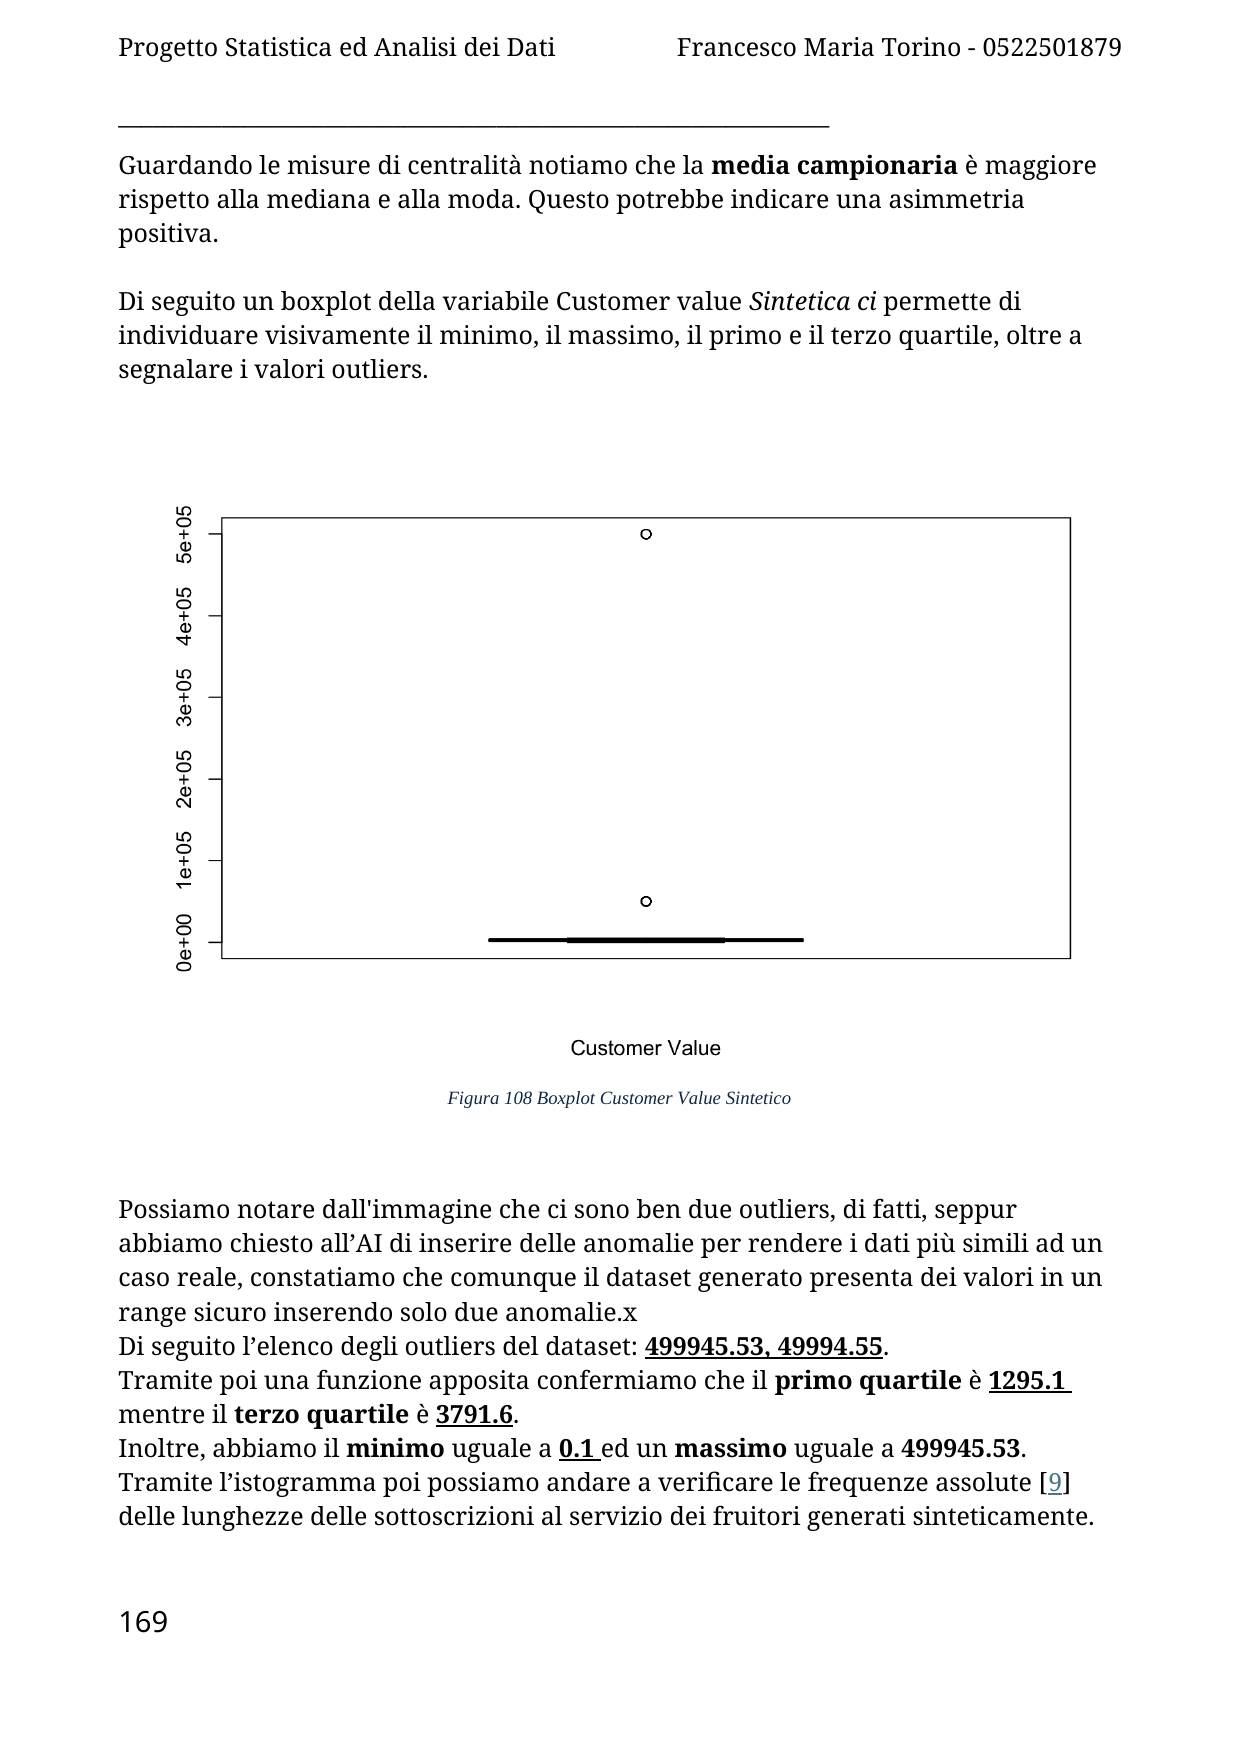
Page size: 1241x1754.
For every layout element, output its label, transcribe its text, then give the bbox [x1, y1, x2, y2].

text Possiamo notare dall'immagine che ci sono ben due outliers, di fatti, seppur abbiamo chiesto all’AI di inserire delle anomalie per rendere i dati più simili ad un caso reale, constatiamo che comunque il dataset generato presenta dei valori in un range sicuro inserendo solo due anomalie.x [118, 1192, 1122, 1328]
text Di seguito un boxplot della variabile Customer value Sintetica ci permette di individuare visivamente il minimo, il massimo, il primo e il terzo quartile, oltre a segnalare i valori outliers. [118, 284, 1122, 386]
text Di seguito l’elenco degli outliers del dataset: 499945.53, 49994.55. [118, 1328, 1122, 1362]
text Tramite poi una funzione apposita confermiamo che il primo quartile è 1295.1 mentre il terzo quartile è 3791.6. [118, 1362, 1122, 1430]
text Inoltre, abbiamo il minimo uguale a 0.1 ed un massimo uguale a 499945.53. [118, 1430, 1122, 1464]
text Figura 108 Boxplot Customer Value Sintetico [118, 1087, 1122, 1108]
text Guardando le misure di centralità notiamo che la media campionaria è maggiore rispetto alla mediana e alla moda. Questo potrebbe indicare una asimmetria positiva. [118, 148, 1122, 250]
text Tramite l’istogramma poi possiamo andare a verificare le frequenze assolute [9] delle lunghezze delle sottoscrizioni al servizio dei fruitori generati sinteticamente. [118, 1464, 1122, 1533]
picture [118, 414, 1123, 1087]
